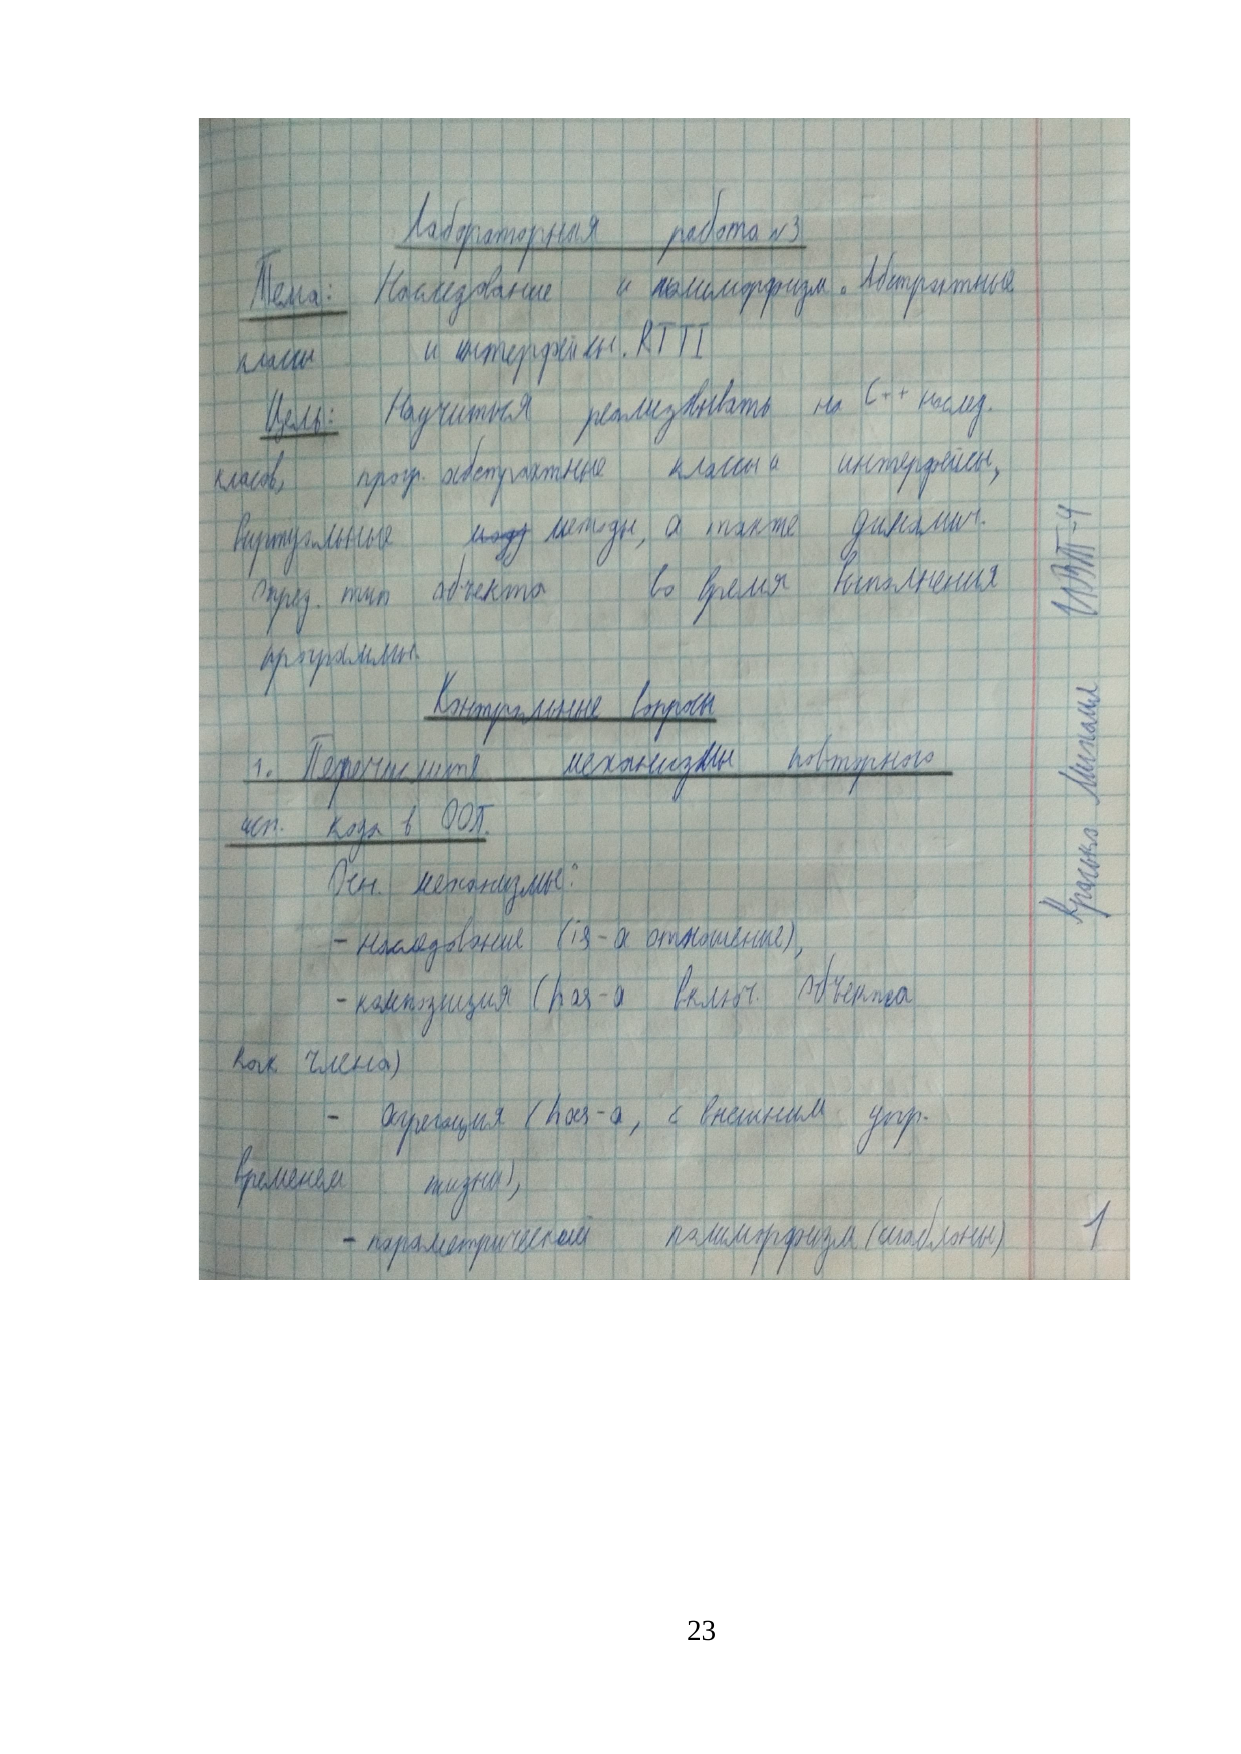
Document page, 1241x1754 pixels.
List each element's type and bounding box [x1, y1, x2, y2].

picture [198, 118, 1131, 1280]
